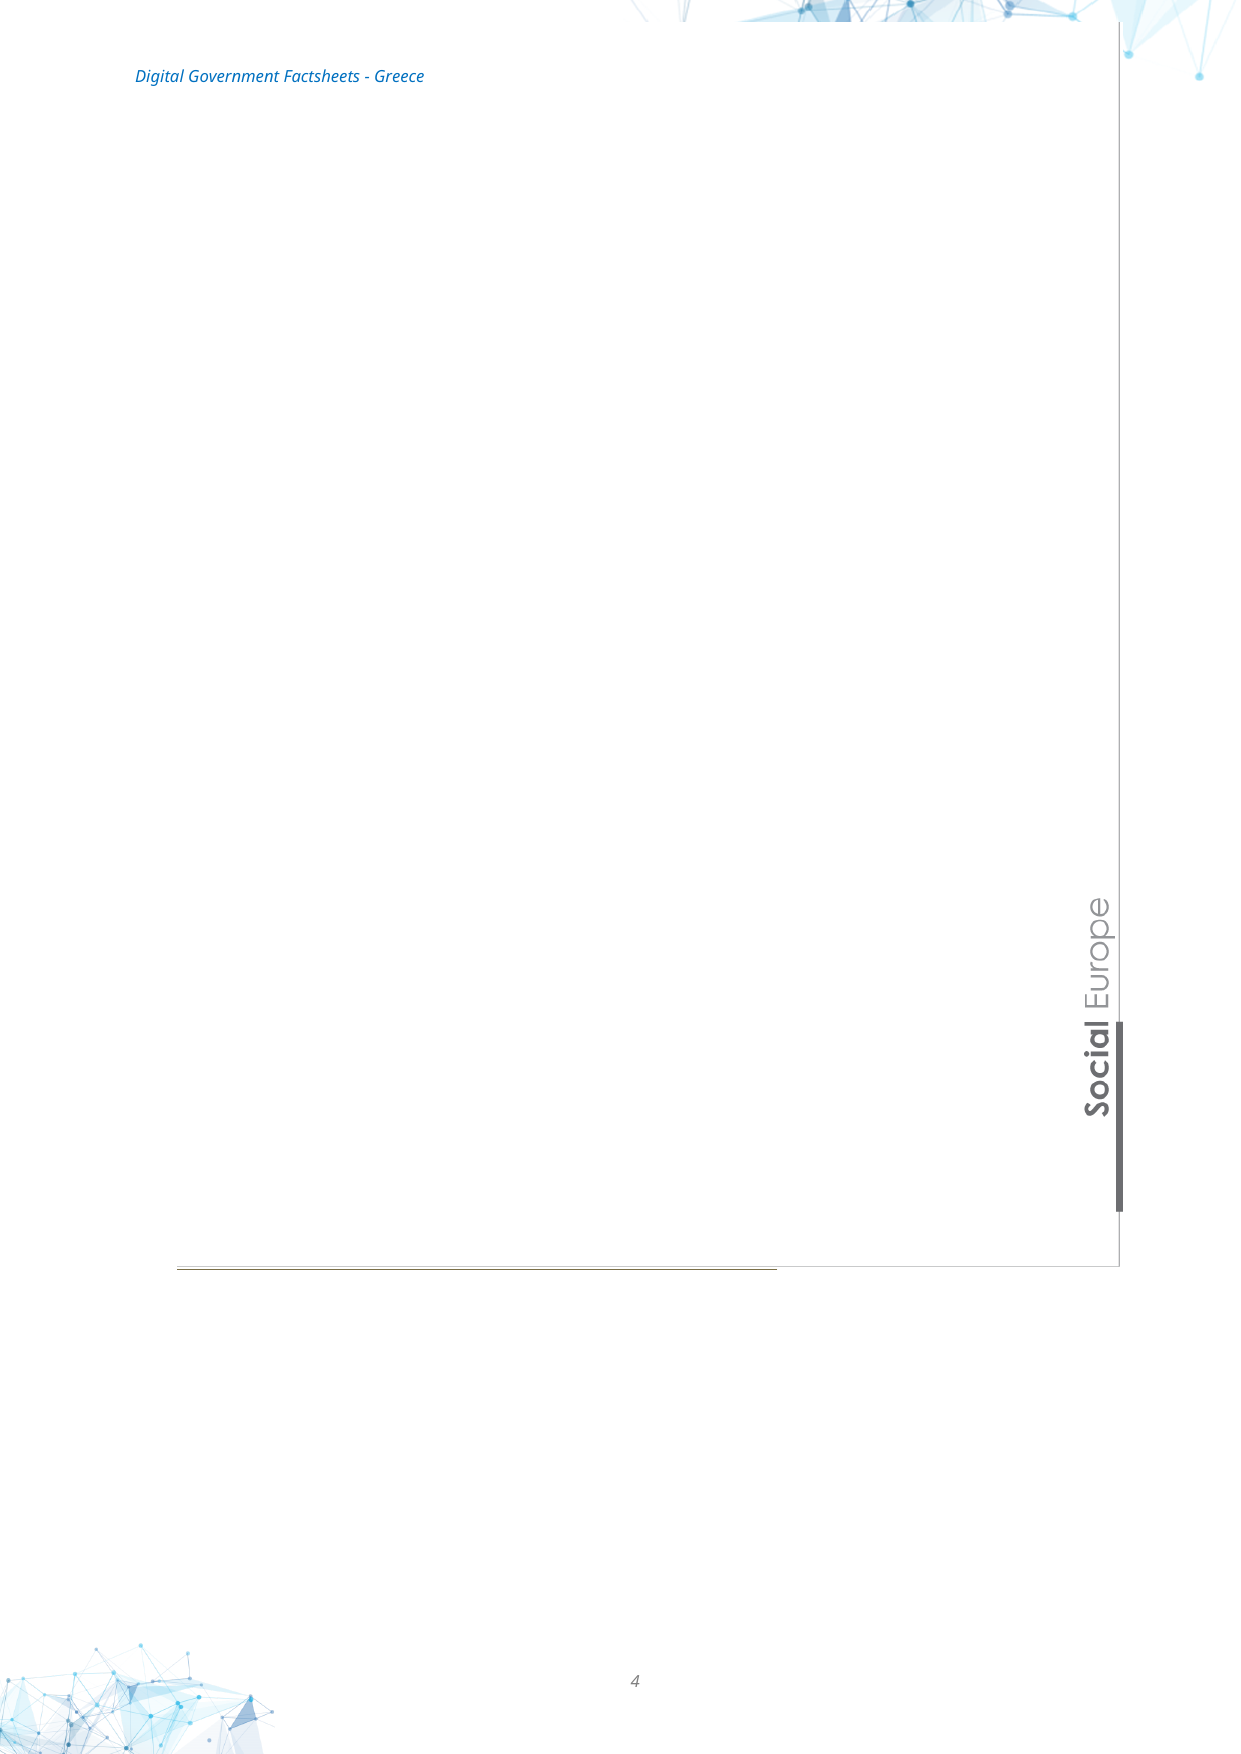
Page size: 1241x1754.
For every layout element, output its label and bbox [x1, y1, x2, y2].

picture [177, 22, 1123, 1267]
